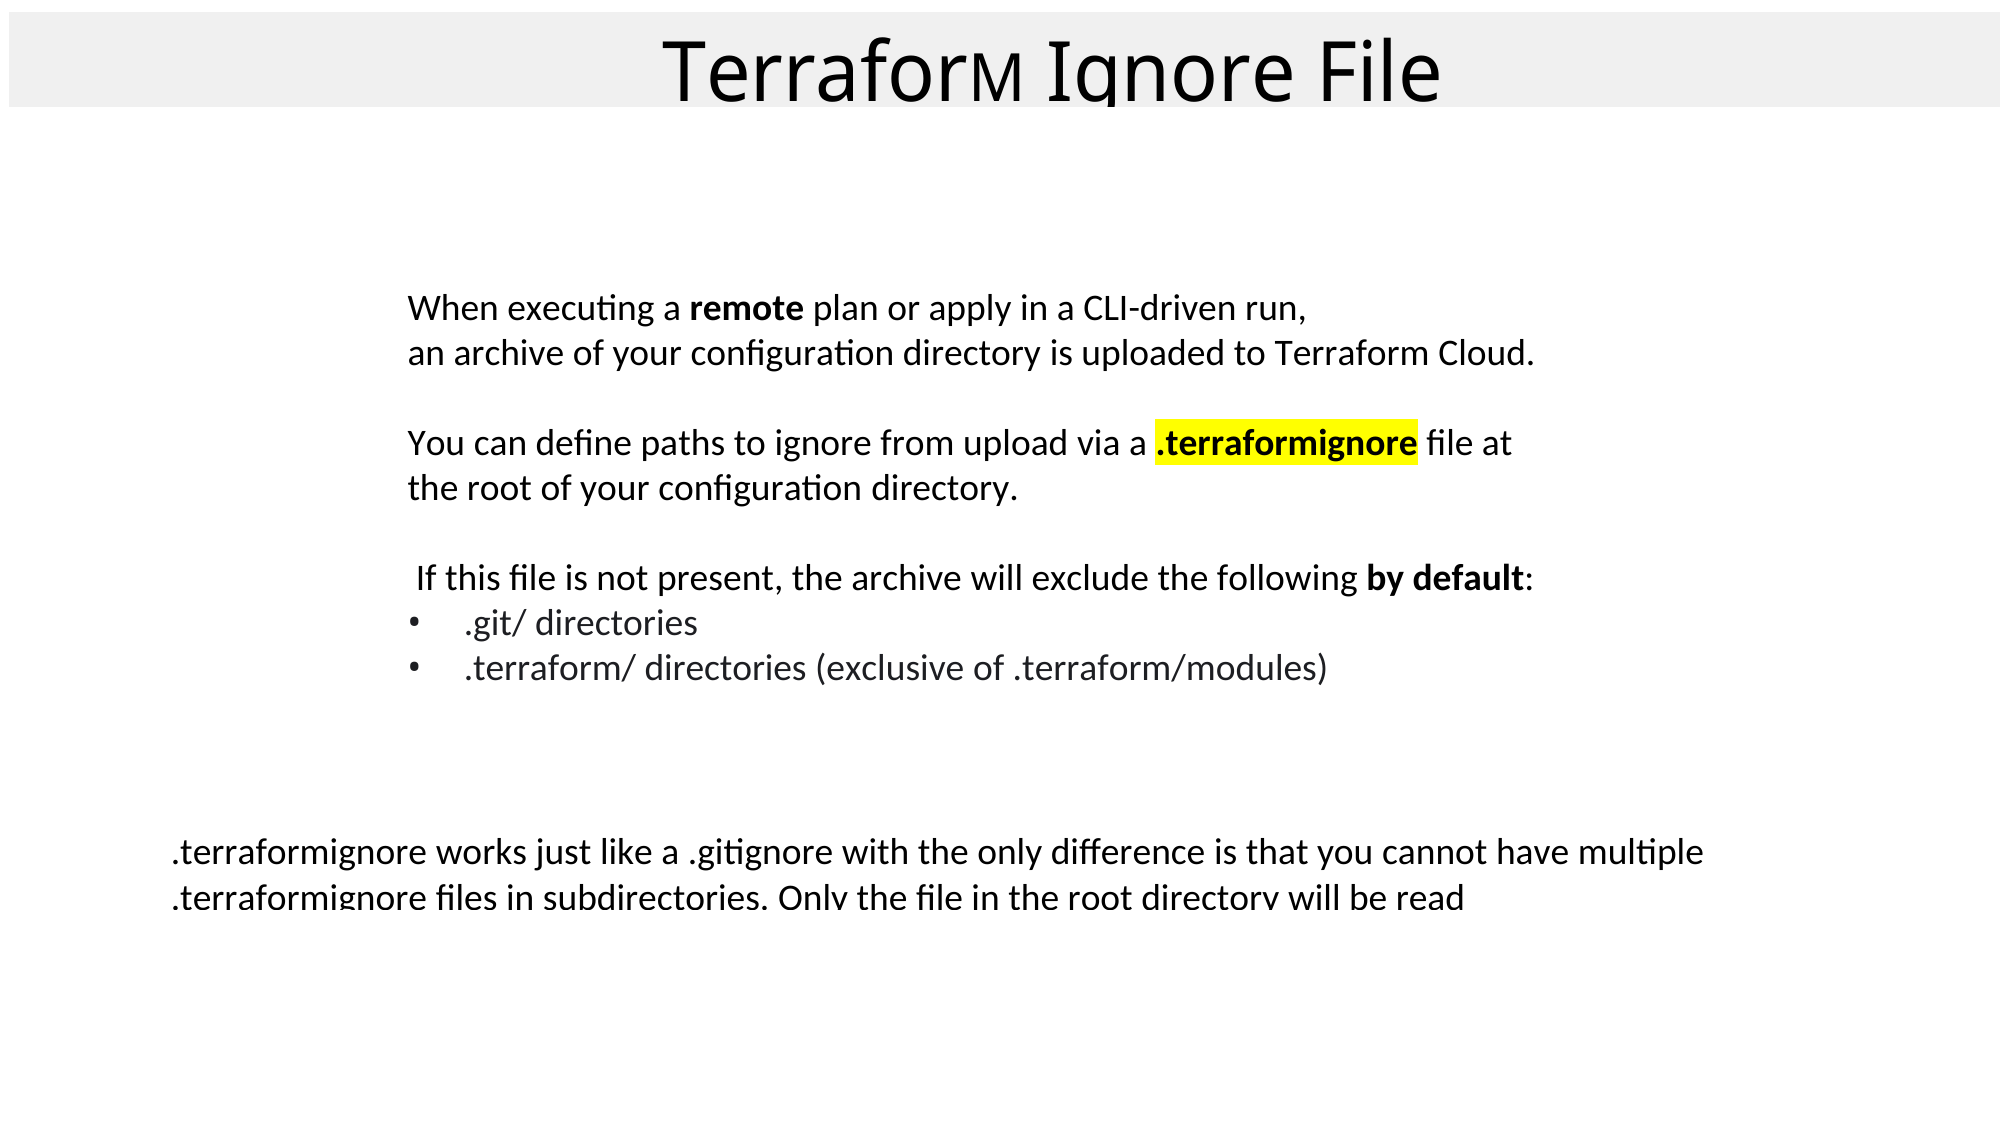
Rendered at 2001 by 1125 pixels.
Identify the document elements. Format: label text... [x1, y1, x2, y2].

list .git/ directories [407, 599, 2000, 644]
list .terraform/ directories (exclusive of .terraform/modules) [407, 644, 2000, 690]
text You can define paths to ignore from upload via a .terraformignore file at the root of your configuration directory. [407, 419, 1545, 509]
text an archive of your configuration directory is uploaded to Terraform Cloud. [407, 329, 2000, 374]
text If this file is not present, the archive will exclude the following by default: [416, 554, 2000, 599]
text When executing a remote plan or apply in a CLI-driven run, [407, 284, 2000, 329]
